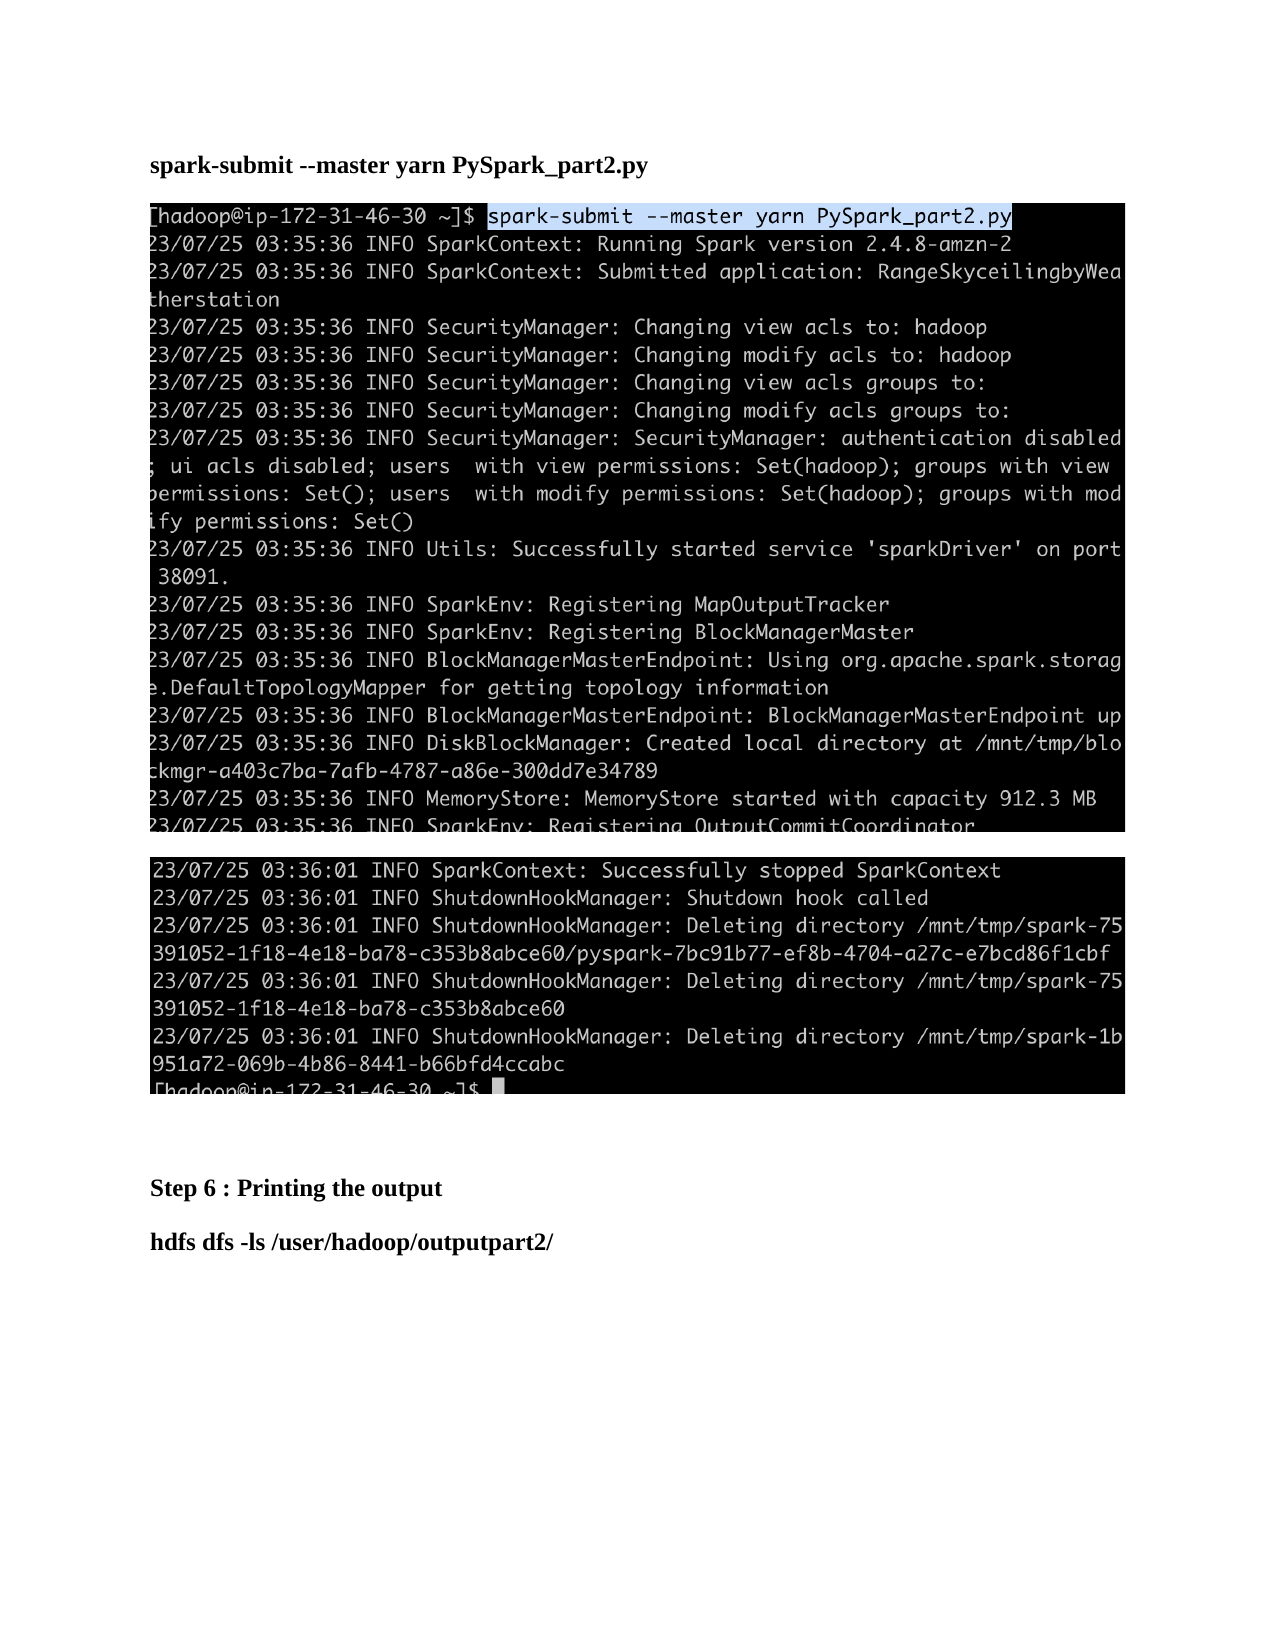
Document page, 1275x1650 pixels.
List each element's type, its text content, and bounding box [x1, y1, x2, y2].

text spark-submit --master yarn PySpark_part2.py [150, 150, 1125, 179]
text hdfs dfs -ls /user/hadoop/outputpart2/ [150, 1227, 1125, 1255]
picture [150, 857, 1125, 1094]
text Step 6 : Printing the output [150, 1173, 1125, 1202]
picture [150, 203, 1125, 832]
